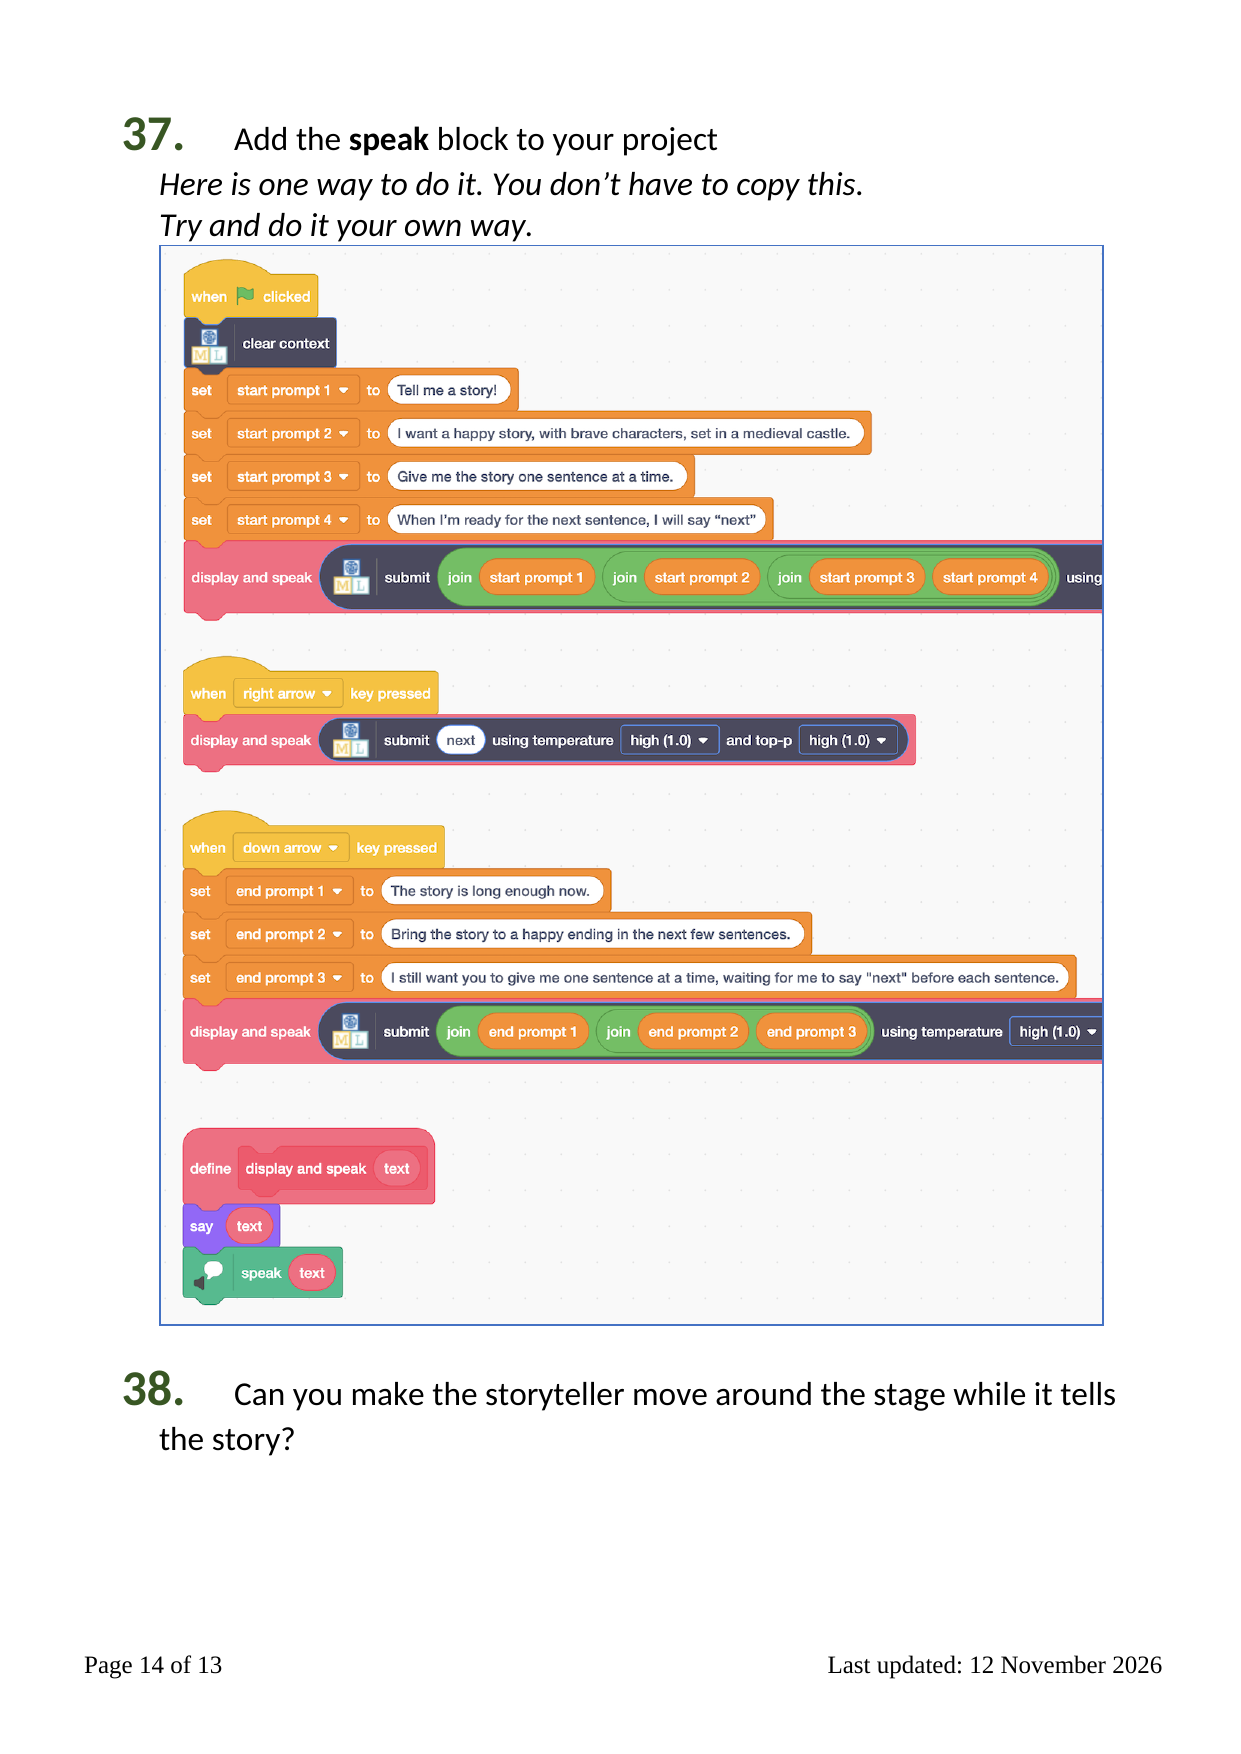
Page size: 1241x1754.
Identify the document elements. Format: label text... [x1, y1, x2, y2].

list Can you make the storyteller move around the stage while it tells the story? [121, 1357, 1164, 1458]
picture [161, 246, 1102, 1324]
